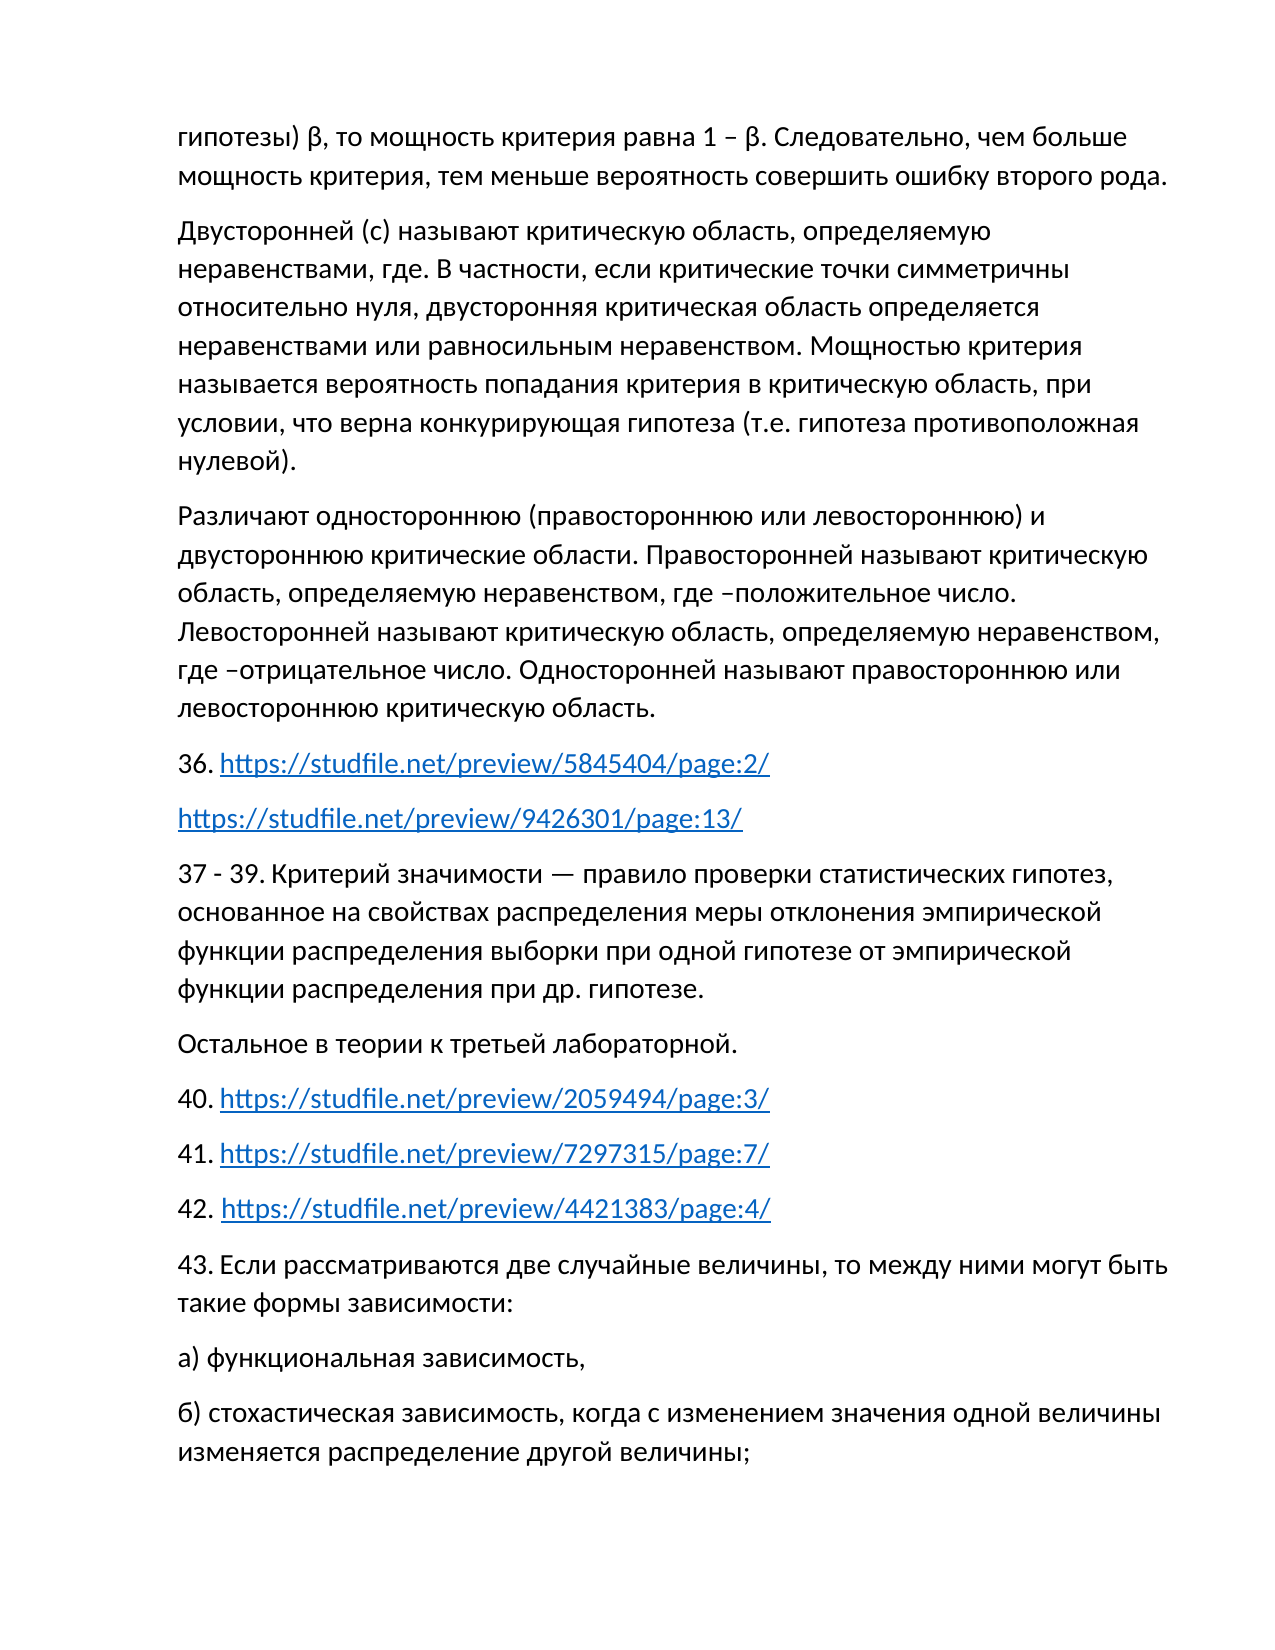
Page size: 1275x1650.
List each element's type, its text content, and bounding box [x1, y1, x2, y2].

text а) функциональная зависимость, [177, 1339, 1186, 1375]
text Остальное в теории к третьей лабораторной. [177, 1025, 1186, 1061]
text Различают одностороннюю (правостороннюю или левостороннюю) и двустороннюю критические области. Правосторонней называют критическую область, определяемую неравенством, где –положительное число. Левосторонней называют критическую область, определяемую неравенством, где –отрицательное число. Односторонней называют правостороннюю или левостороннюю критическую область. [177, 497, 1186, 725]
text https://studfile.net/preview/9426301/page:13/ [177, 800, 1186, 835]
text 37 - 39. Критерий значимости — правило проверки статистических гипотез, основанное на свойствах распределения меры отклонения эмпирической функции распределения выборки при одной гипотезе от эмпирической функции распределения при др. гипотезе. [177, 855, 1186, 1006]
text Двусторонней (c) называют критическую область, определяемую неравенствами, где. В частности, если критические точки симметричны относительно нуля, двусторонняя критическая область определяется неравенствами или равносильным неравенством. Мощностью критерия называется вероятность попадания критерия в критическую область, при условии, что верна конкурирующая гипотеза (т.е. гипотеза противоположная нулевой). [177, 212, 1186, 478]
text 40. https://studfile.net/preview/2059494/page:3/ [177, 1080, 1186, 1116]
text б) стохастическая зависимость, когда с изменением значения одной величины изменяется распределение другой величины; [177, 1394, 1186, 1468]
text 42. https://studfile.net/preview/4421383/page:4/ [177, 1191, 1186, 1226]
text 36. https://studfile.net/preview/5845404/page:2/ [177, 745, 1186, 780]
text 43. Если рассматриваются две случайные величины, то между ними могут быть такие формы зависимости: [177, 1246, 1186, 1320]
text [177, 118, 1186, 192]
text 41. https://studfile.net/preview/7297315/page:7/ [177, 1136, 1186, 1171]
